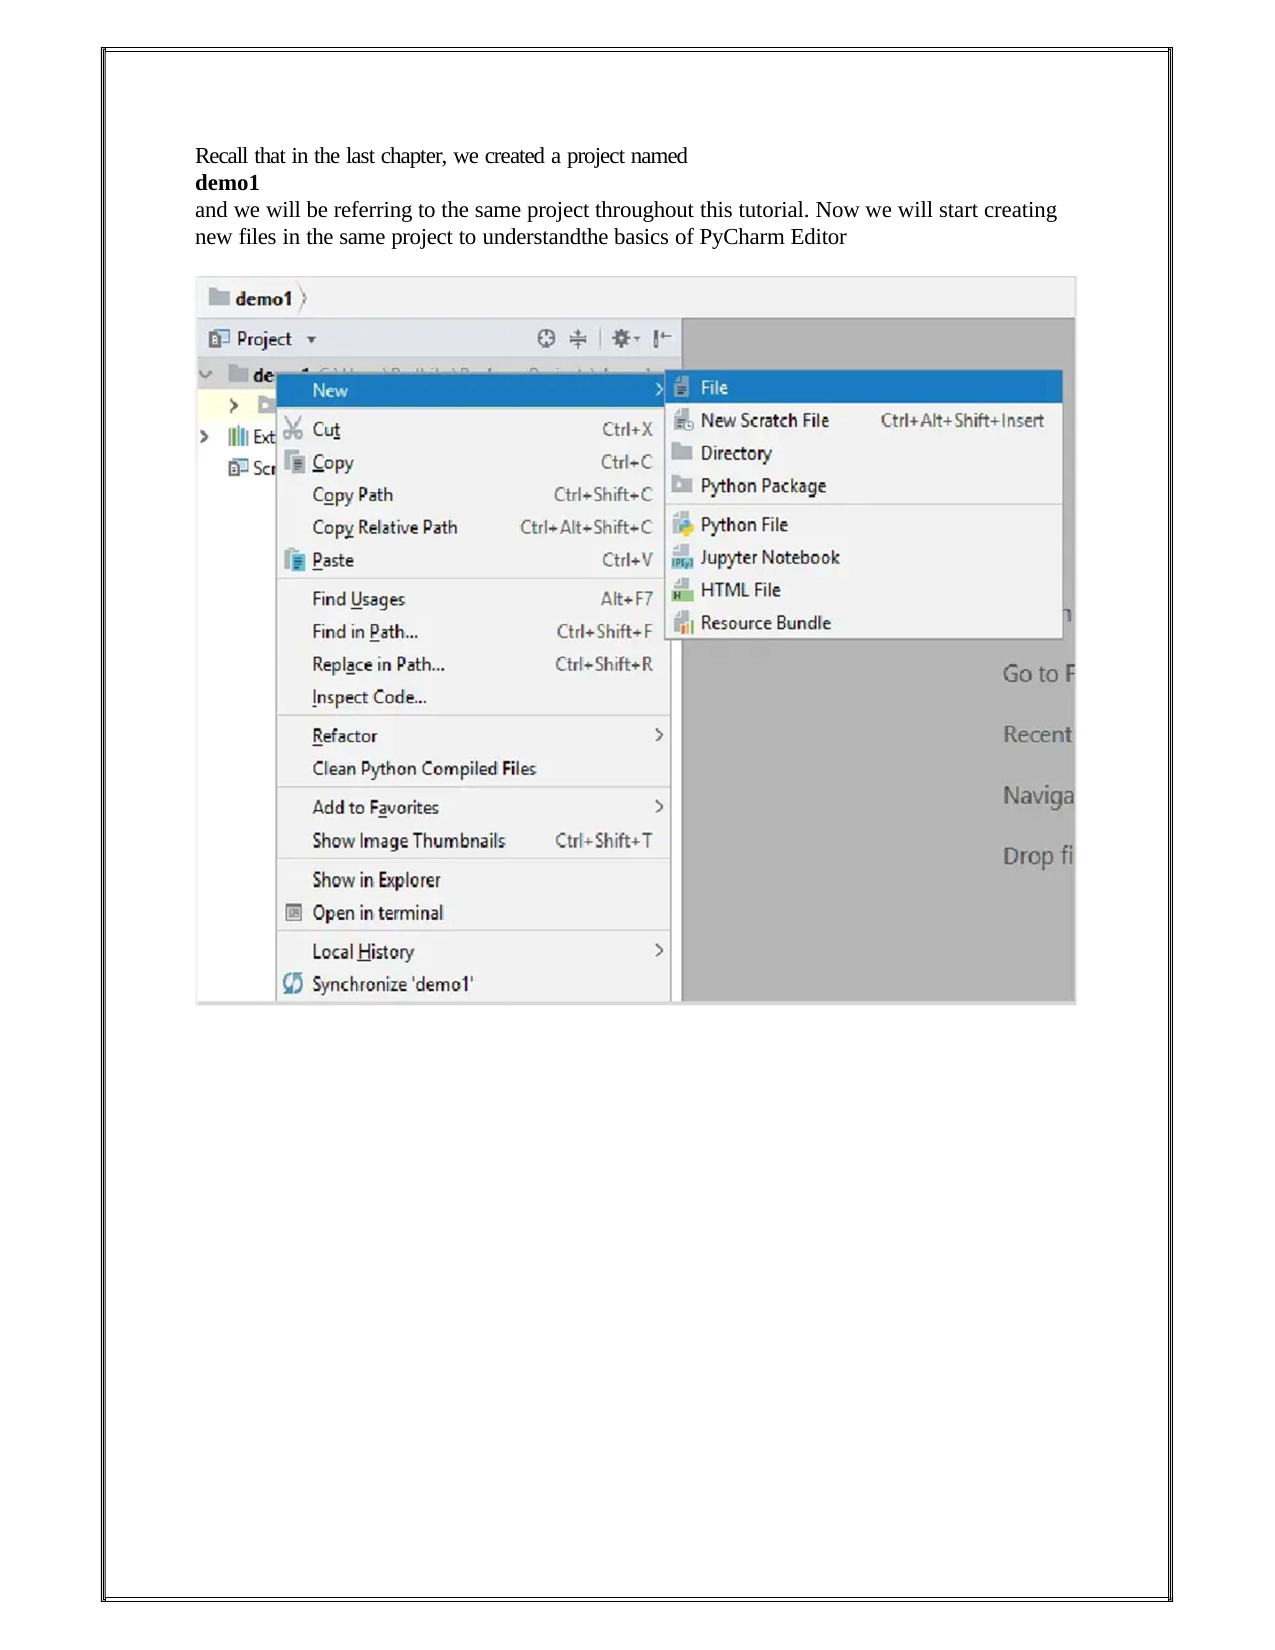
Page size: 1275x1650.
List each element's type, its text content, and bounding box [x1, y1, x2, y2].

text and we will be referring to the same project throughout this tutorial. Now we will start creating new files in the same project to understandthe basics of PyCharm Editor [195, 196, 1058, 249]
text Recall that in the last chapter, we created a project named [195, 142, 1096, 168]
picture [194, 276, 1078, 1006]
subtitle demo1 [195, 169, 1096, 195]
